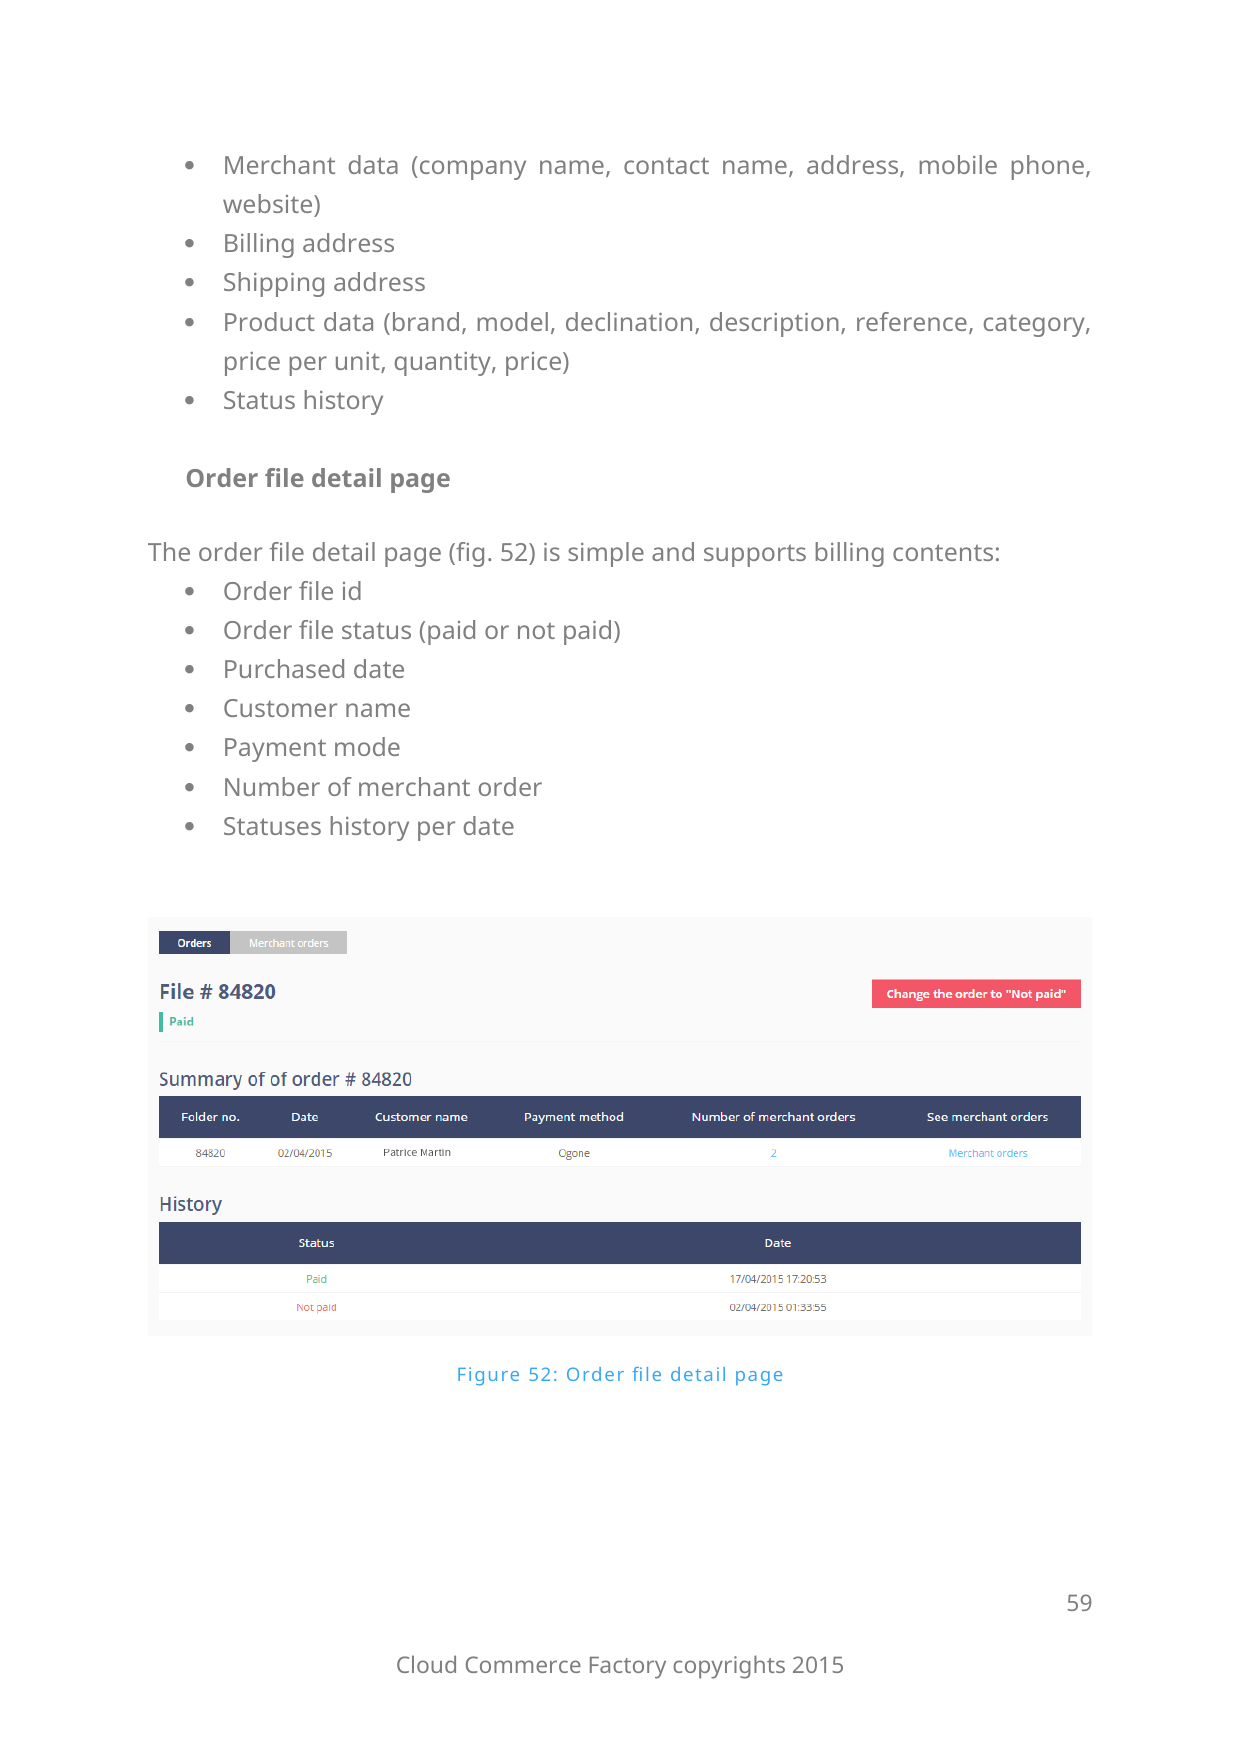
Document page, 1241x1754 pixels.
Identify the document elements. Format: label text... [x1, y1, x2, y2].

list Customer name [185, 691, 1093, 725]
list Order file id [185, 573, 1093, 607]
list Statuses history per date [185, 808, 1093, 842]
text The order file detail page (fig. 52) is simple and supports billing contents: [148, 534, 1093, 568]
list Product data (brand, model, declination, description, reference, category, price per unit, quantity, price) [185, 304, 1093, 377]
list Number of merchant order [185, 769, 1093, 803]
list Status history [185, 383, 1093, 417]
subtitle Figure 52: Order file detail page [148, 1362, 1093, 1387]
list Merchant data (company name, contact name, address, mobile phone, website) [185, 148, 1093, 221]
picture [147, 917, 1093, 1336]
list Billing address [185, 226, 1093, 260]
text Order file detail page [185, 461, 1093, 495]
list Purchased date [185, 652, 1093, 686]
list Payment mode [185, 730, 1093, 764]
list Order file status (paid or not paid) [185, 612, 1093, 647]
list Shipping address [185, 265, 1093, 299]
